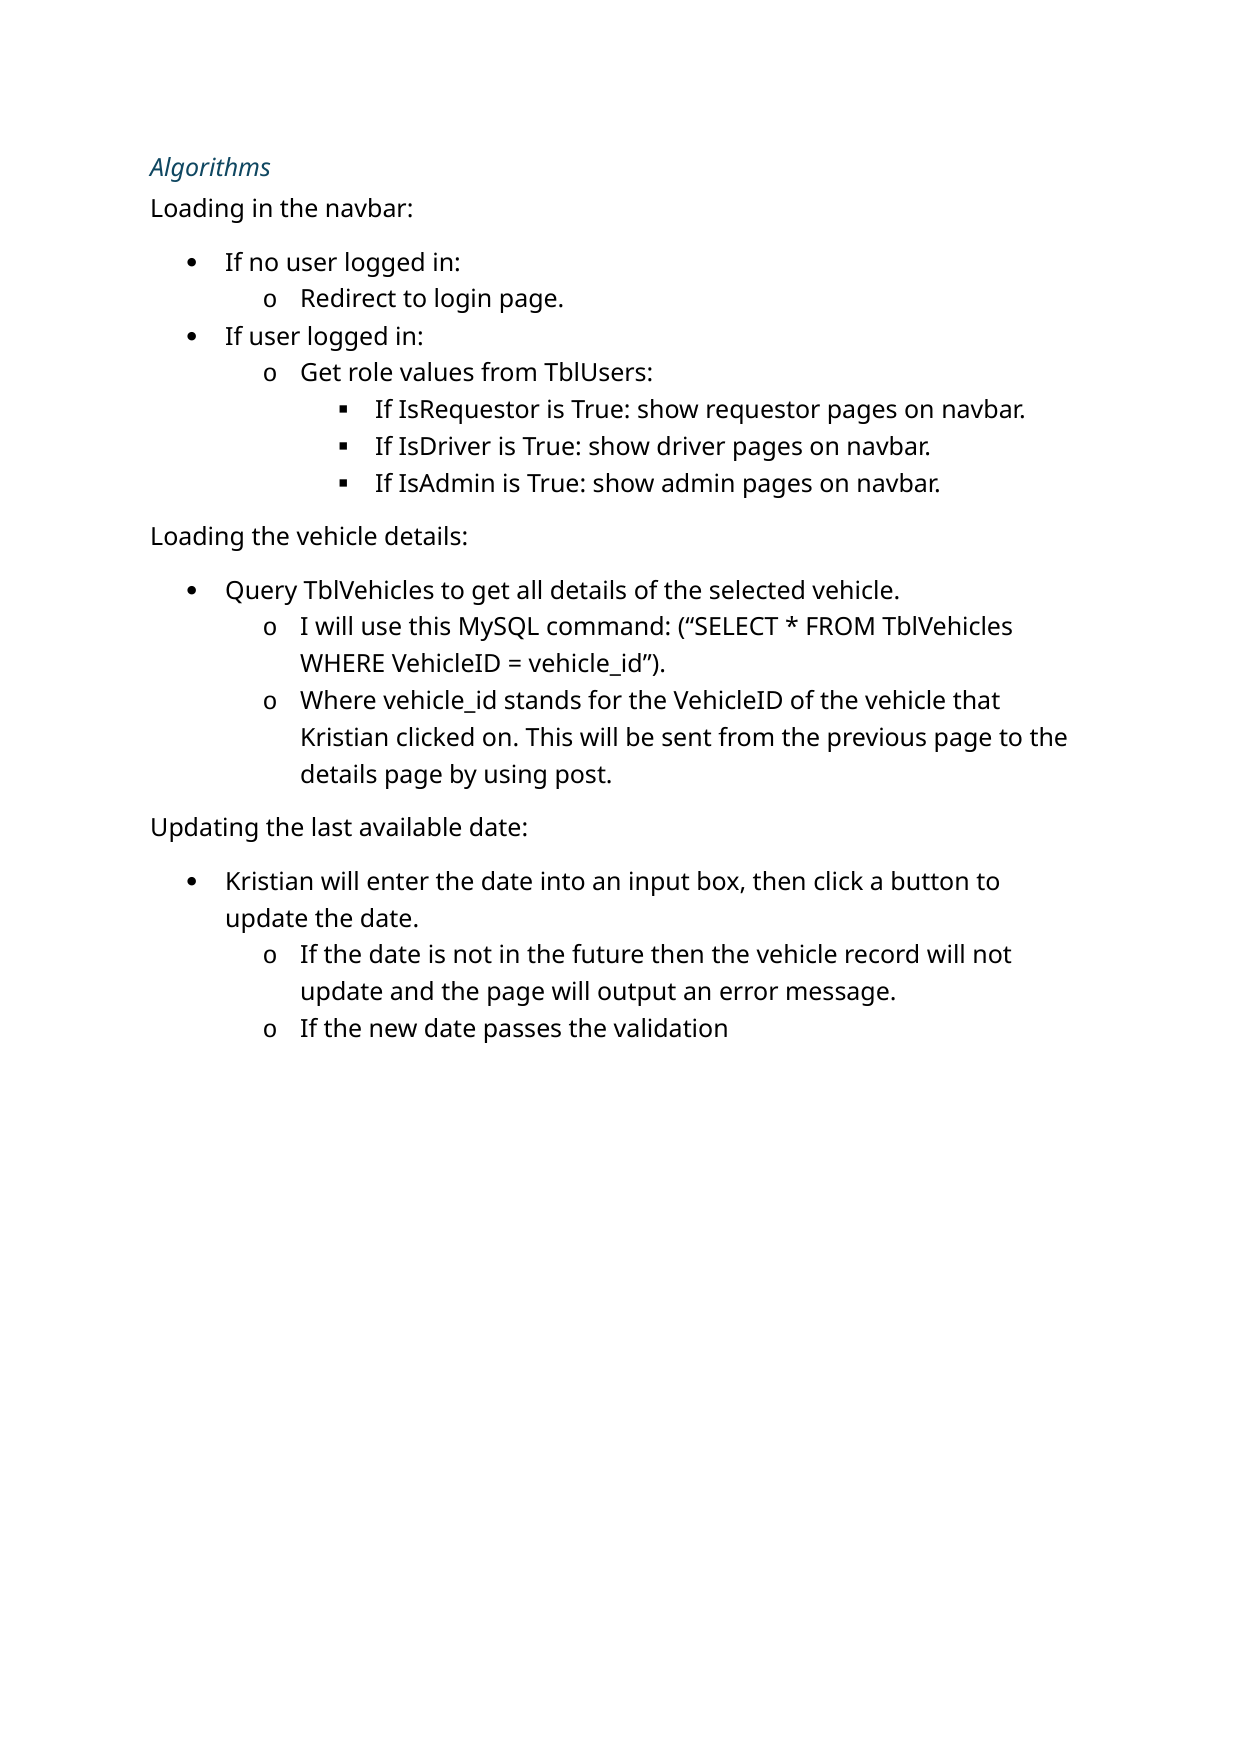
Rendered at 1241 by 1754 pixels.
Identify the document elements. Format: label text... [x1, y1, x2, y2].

text Loading in the navbar: [150, 191, 1090, 225]
subtitle Algorithms [150, 150, 1090, 184]
list Get role values from TblUsers: [262, 355, 1090, 389]
list If the new date passes the validation [262, 1011, 1090, 1045]
list Where vehicle_id stands for the VehicleID of the vehicle that Kristian clicked on. This will be sent from the previous page to the details page by using post. [262, 683, 1090, 791]
list I will use this MySQL command: (“SELECT * FROM TblVehicles WHERE VehicleID = vehicle_id”). [262, 609, 1090, 680]
list If IsRequestor is True: show requestor pages on navbar. [337, 392, 1090, 426]
list Kristian will enter the date into an input box, then click a button to update the date. [187, 863, 1090, 934]
list If the date is not in the future then the vehicle record will not update and the page will output an error message. [262, 937, 1090, 1008]
list If no user logged in: [187, 244, 1090, 278]
list If IsDriver is True: show driver pages on navbar. [337, 429, 1090, 463]
text Updating the last available date: [150, 810, 1090, 844]
list If user logged in: [187, 318, 1090, 352]
list Query TblVehicles to get all details of the selected vehicle. [187, 572, 1090, 606]
list If IsAdmin is True: show admin pages on navbar. [337, 465, 1090, 499]
list Redirect to login page. [262, 281, 1090, 315]
text Loading the vehicle details: [150, 519, 1090, 553]
